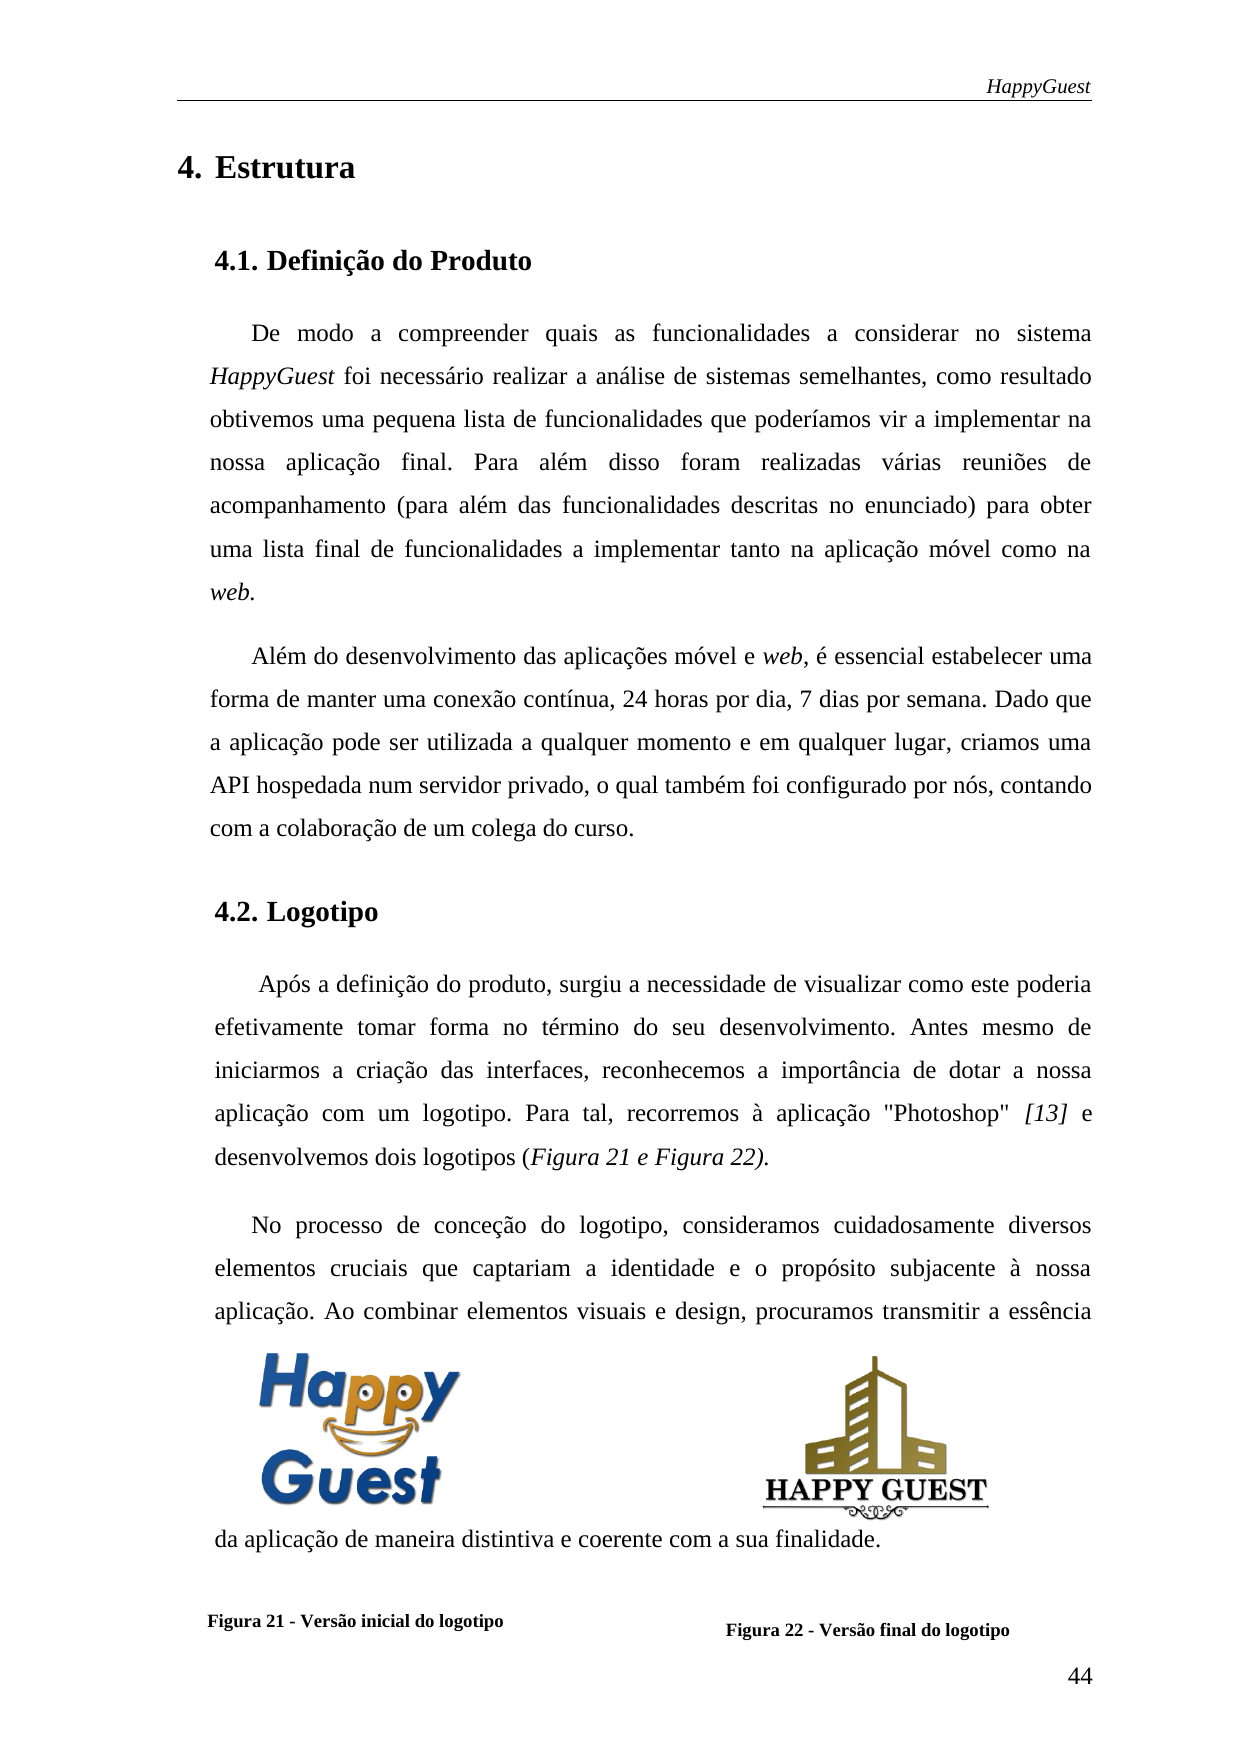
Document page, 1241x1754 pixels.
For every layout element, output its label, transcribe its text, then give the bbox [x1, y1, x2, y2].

picture [757, 1350, 994, 1524]
text De modo a compreender quais as funcionalidades a considerar no sistema HappyGuest foi necessário realizar a análise de sistemas semelhantes, como resultado obtivemos uma pequena lista de funcionalidades que poderíamos vir a implementar na nossa aplicação final. Para além disso foram realizadas várias reuniões de acompanhamento (para além das funcionalidades descritas no enunciado) para obter uma lista final de funcionalidades a implementar tanto na aplicação móvel como na web. [209, 318, 1092, 606]
picture [251, 1341, 463, 1515]
subtitle Logotipo [214, 894, 1092, 927]
text Após a definição do produto, surgiu a necessidade de visualizar como este poderia efetivamente tomar forma no término do seu desenvolvimento. Antes mesmo de iniciarmos a criação das interfaces, reconhecemos a importância de dotar a nossa aplicação com um logotipo. Para tal, recorremos à aplicação "Photoshop" [13] e desenvolvemos dois logotipos (Figura 21 e Figura 22). [214, 969, 1092, 1170]
subtitle Estrutura [177, 148, 1092, 186]
text Além do desenvolvimento das aplicações móvel e web, é essencial estabelecer uma forma de manter uma conexão contínua, 24 horas por dia, 7 dias por semana. Dado que a aplicação pode ser utilizada a qualquer momento e em qualquer lugar, criamos uma API hospedada num servidor privado, o qual também foi configurado por nós, contando com a colaboração de um colega do curso. [209, 641, 1092, 842]
subtitle Definição do Produto [214, 243, 1092, 276]
